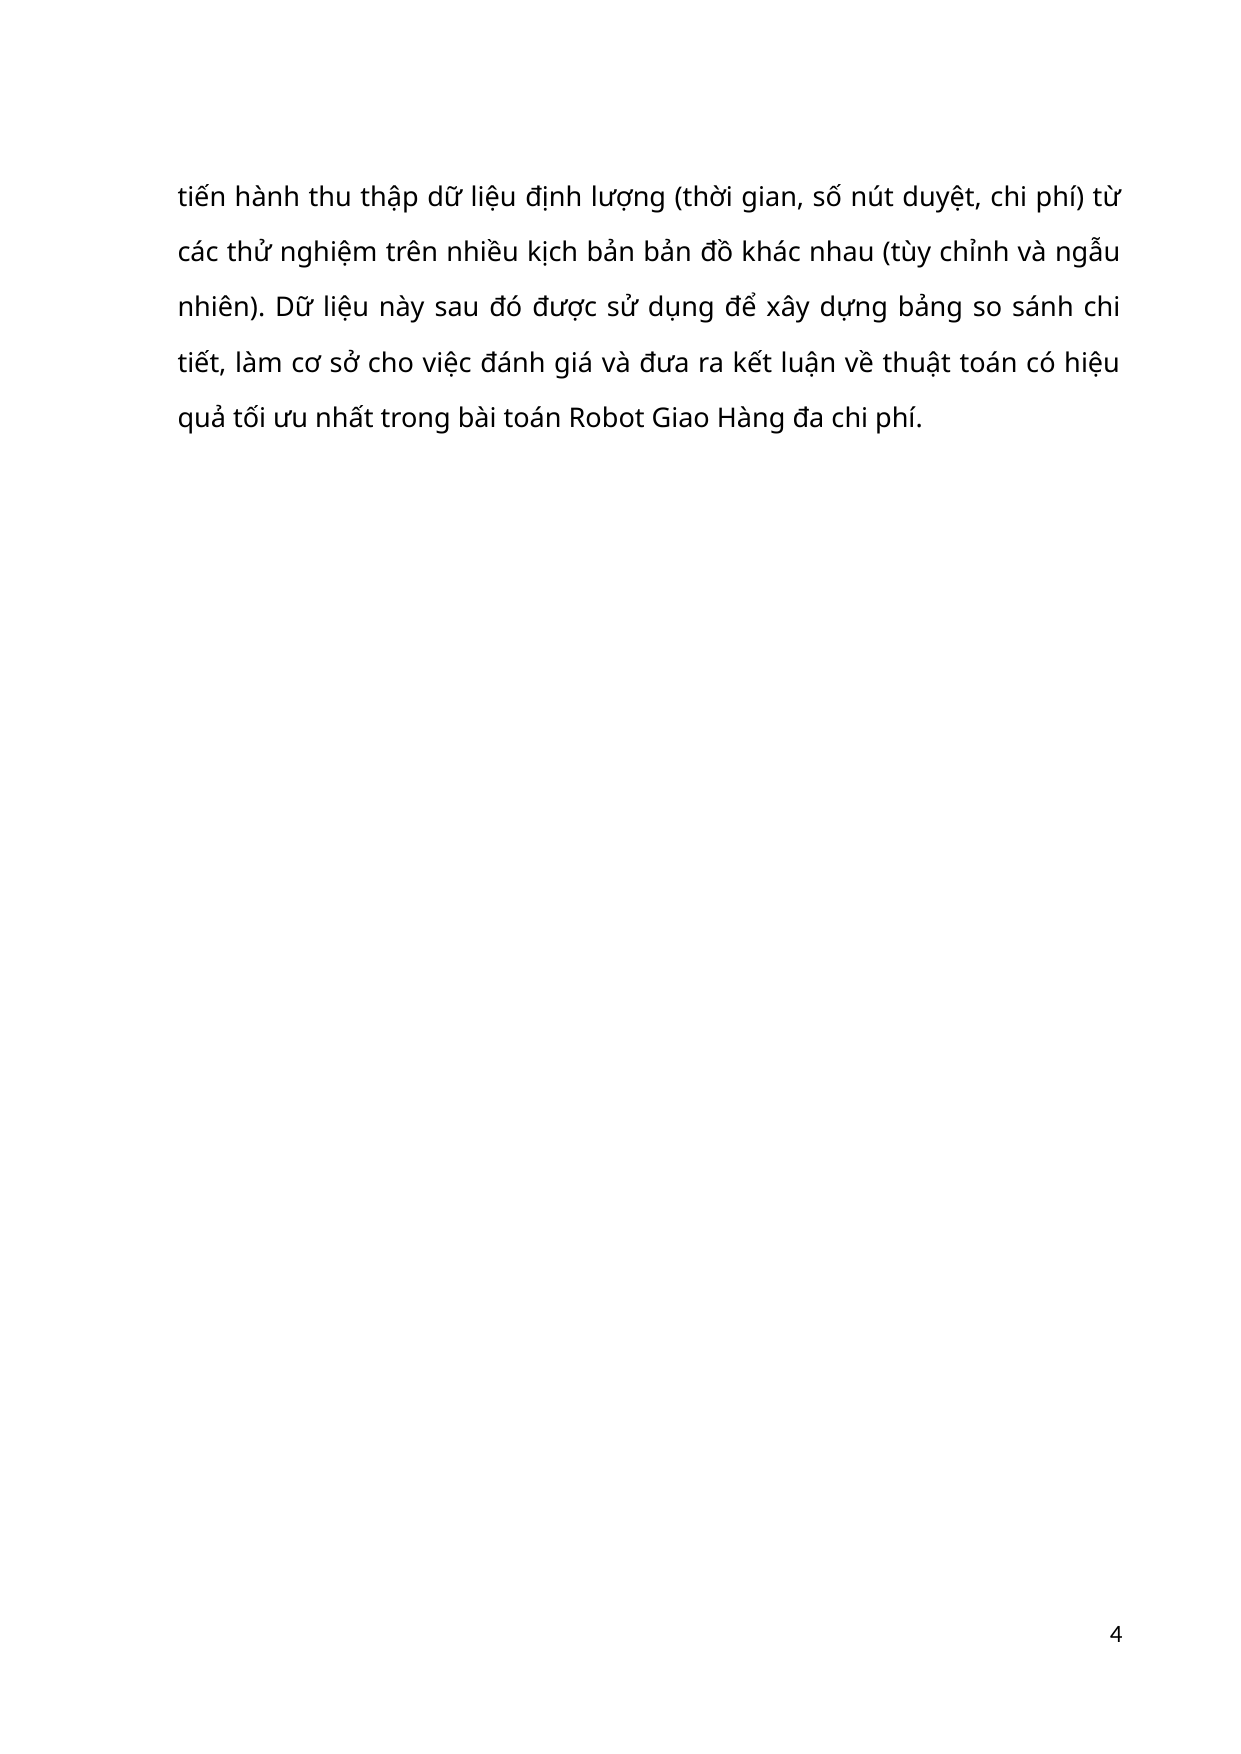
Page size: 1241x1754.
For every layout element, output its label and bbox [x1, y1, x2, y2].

text [177, 177, 1122, 435]
